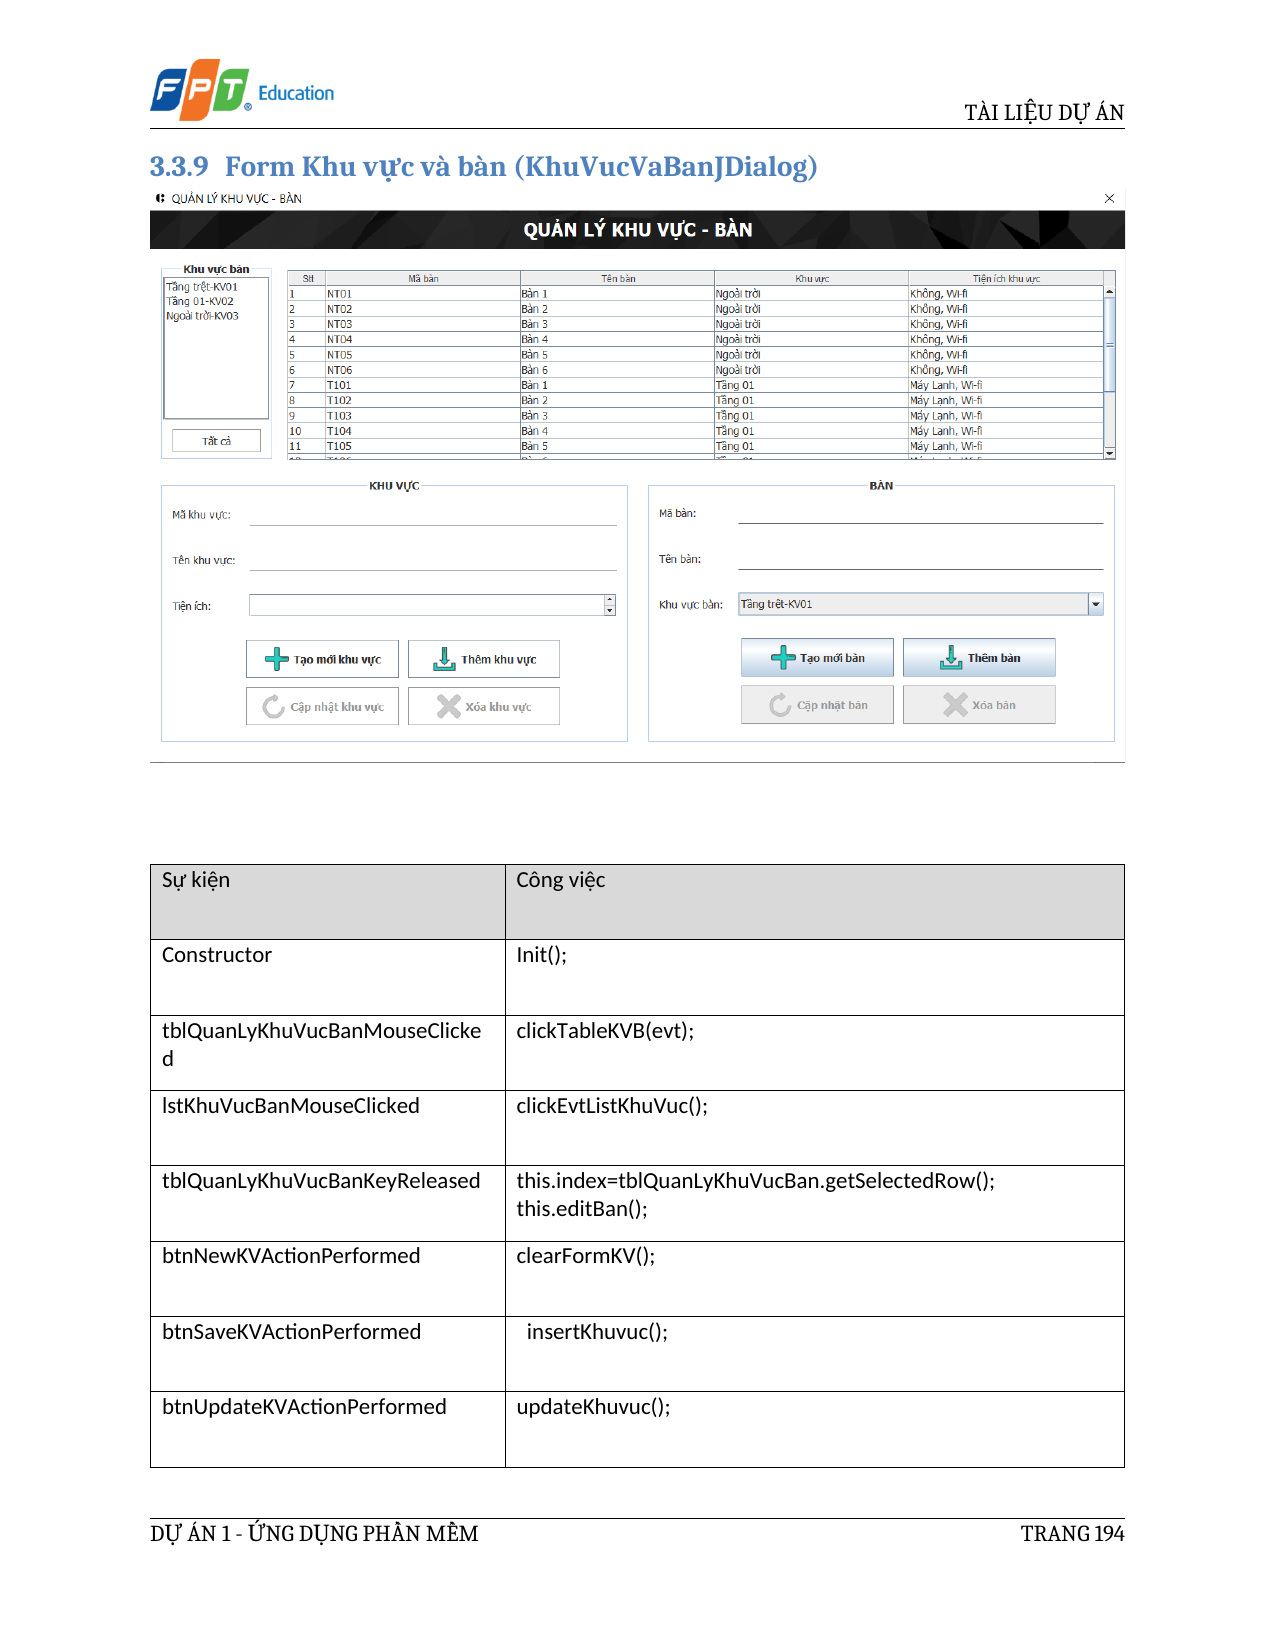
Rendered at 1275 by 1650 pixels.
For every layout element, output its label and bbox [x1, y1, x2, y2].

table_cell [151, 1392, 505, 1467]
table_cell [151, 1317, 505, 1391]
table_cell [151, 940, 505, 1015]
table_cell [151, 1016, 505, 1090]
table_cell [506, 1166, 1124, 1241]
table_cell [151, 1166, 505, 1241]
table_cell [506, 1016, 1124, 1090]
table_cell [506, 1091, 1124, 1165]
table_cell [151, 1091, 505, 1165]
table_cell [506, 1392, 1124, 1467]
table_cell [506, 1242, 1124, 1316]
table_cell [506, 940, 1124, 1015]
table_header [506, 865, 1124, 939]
picture [150, 188, 1125, 763]
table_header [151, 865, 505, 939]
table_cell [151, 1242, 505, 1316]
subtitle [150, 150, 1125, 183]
picture [150, 59, 336, 121]
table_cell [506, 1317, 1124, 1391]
